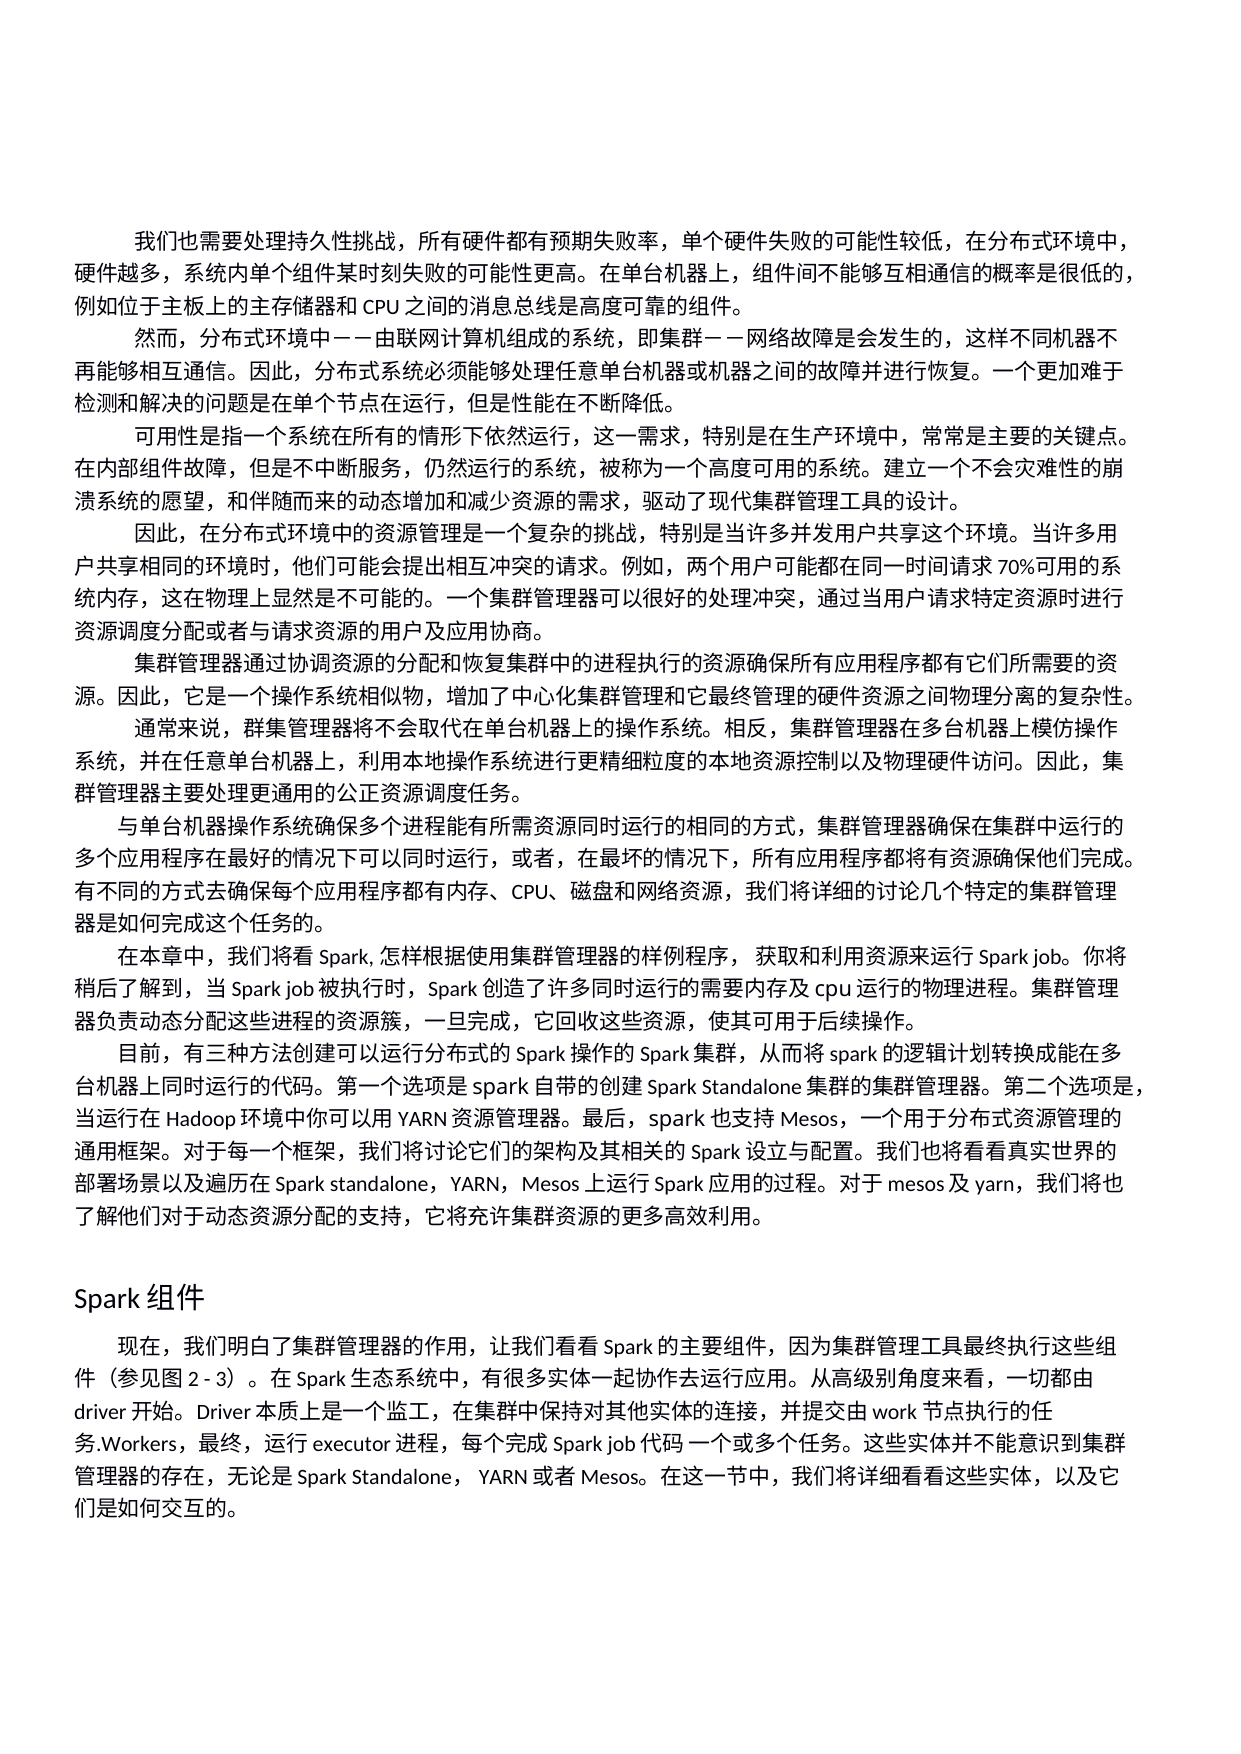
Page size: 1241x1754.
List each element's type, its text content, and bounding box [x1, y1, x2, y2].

text 通常来说，群集管理器将不会取代在单台机器上的操作系统。相反，集群管理器在多台机器上模仿操作系统，并在任意单台机器上，利用本地操作系统进行更精细粒度的本地资源控制以及物理硬件访问。因此，集群管理器主要处理更通用的公正资源调度任务。 [74, 711, 1137, 808]
text 现在，我们明白了集群管理器的作用，让我们看看Spark的主要组件，因为集群管理工具最终执行这些组件（参见图2 - 3）。在Spark生态系统中，有很多实体一起协作去运行应用。从高级别角度来看，一切都由driver开始。Driver本质上是一个监工，在集群中保持对其他实体的连接，并提交由work 节点执行的任务.Workers，最终，运行executor进程，每个完成Spark job代码 一个或多个任务。这些实体并不能意识到集群管理器的存在，无论是Spark Standalone， YARN或者Mesos。在这一节中，我们将详细看看这些实体，以及它们是如何交互的。 [74, 1328, 1137, 1523]
text 在本章中，我们将看Spark, 怎样根据使用集群管理器的样例程序， 获取和利用资源来运行Spark job。你将稍后了解到，当Spark job被执行时，Spark创造了许多同时运行的需要内存及cpu运行的物理进程。集群管理器负责动态分配这些进程的资源簇，一旦完成，它回收这些资源，使其可用于后续操作。 [74, 938, 1137, 1036]
text 集群管理器通过协调资源的分配和恢复集群中的进程执行的资源确保所有应用程序都有它们所需要的资源。因此，它是一个操作系统相似物，增加了中心化集群管理和它最终管理的硬件资源之间物理分离的复杂性。 [74, 646, 1137, 711]
text 可用性是指一个系统在所有的情形下依然运行，这一需求，特别是在生产环境中，常常是主要的关键点。在内部组件故障，但是不中断服务，仍然运行的系统，被称为一个高度可用的系统。建立一个不会灾难性的崩溃系统的愿望，和伴随而来的动态增加和减少资源的需求，驱动了现代集群管理工具的设计。 [74, 418, 1137, 516]
text 目前，有三种方法创建可以运行分布式的Spark操作的Spark集群，从而将spark的逻辑计划转换成能在多台机器上同时运行的代码。第一个选项是spark自带的创建Spark Standalone集群的集群管理器。第二个选项是，当运行在Hadoop环境中你可以用YARN资源管理器。最后，spark也支持Mesos，一个用于分布式资源管理的通用框架。对于每一个框架，我们将讨论它们的架构及其相关的Spark设立与配置。我们也将看看真实世界的部署场景以及遍历在Spark standalone，YARN，Mesos上运行Spark应用的过程。对于mesos及yarn，我们将也了解他们对于动态资源分配的支持，它将充许集群资源的更多高效利用。 [74, 1036, 1137, 1231]
text 因此，在分布式环境中的资源管理是一个复杂的挑战，特别是当许多并发用户共享这个环境。当许多用户共享相同的环境时，他们可能会提出相互冲突的请求。例如，两个用户可能都在同一时间请求70%可用的系统内存，这在物理上显然是不可能的。一个集群管理器可以很好的处理冲突，通过当用户请求特定资源时进行资源调度分配或者与请求资源的用户及应用协商。 [74, 516, 1137, 646]
text 与单台机器操作系统确保多个进程能有所需资源同时运行的相同的方式，集群管理器确保在集群中运行的多个应用程序在最好的情况下可以同时运行，或者，在最坏的情况下，所有应用程序都将有资源确保他们完成。有不同的方式去确保每个应用程序都有内存、CPU、磁盘和网络资源，我们将详细的讨论几个特定的集群管理器是如何完成这个任务的。 [74, 808, 1137, 938]
text 我们也需要处理持久性挑战，所有硬件都有预期失败率，单个硬件失败的可能性较低，在分布式环境中，硬件越多，系统内单个组件某时刻失败的可能性更高。在单台机器上，组件间不能够互相通信的概率是很低的，例如位于主板上的主存储器和CPU之间的消息总线是高度可靠的组件。 [74, 223, 1137, 321]
text 然而，分布式环境中－－由联网计算机组成的系统，即集群－－网络故障是会发生的，这样不同机器不再能够相互通信。因此，分布式系统必须能够处理任意单台机器或机器之间的故障并进行恢复。一个更加难于检测和解决的问题是在单个节点在运行，但是性能在不断降低。 [74, 321, 1137, 418]
text Spark 组件 [74, 1263, 1137, 1328]
